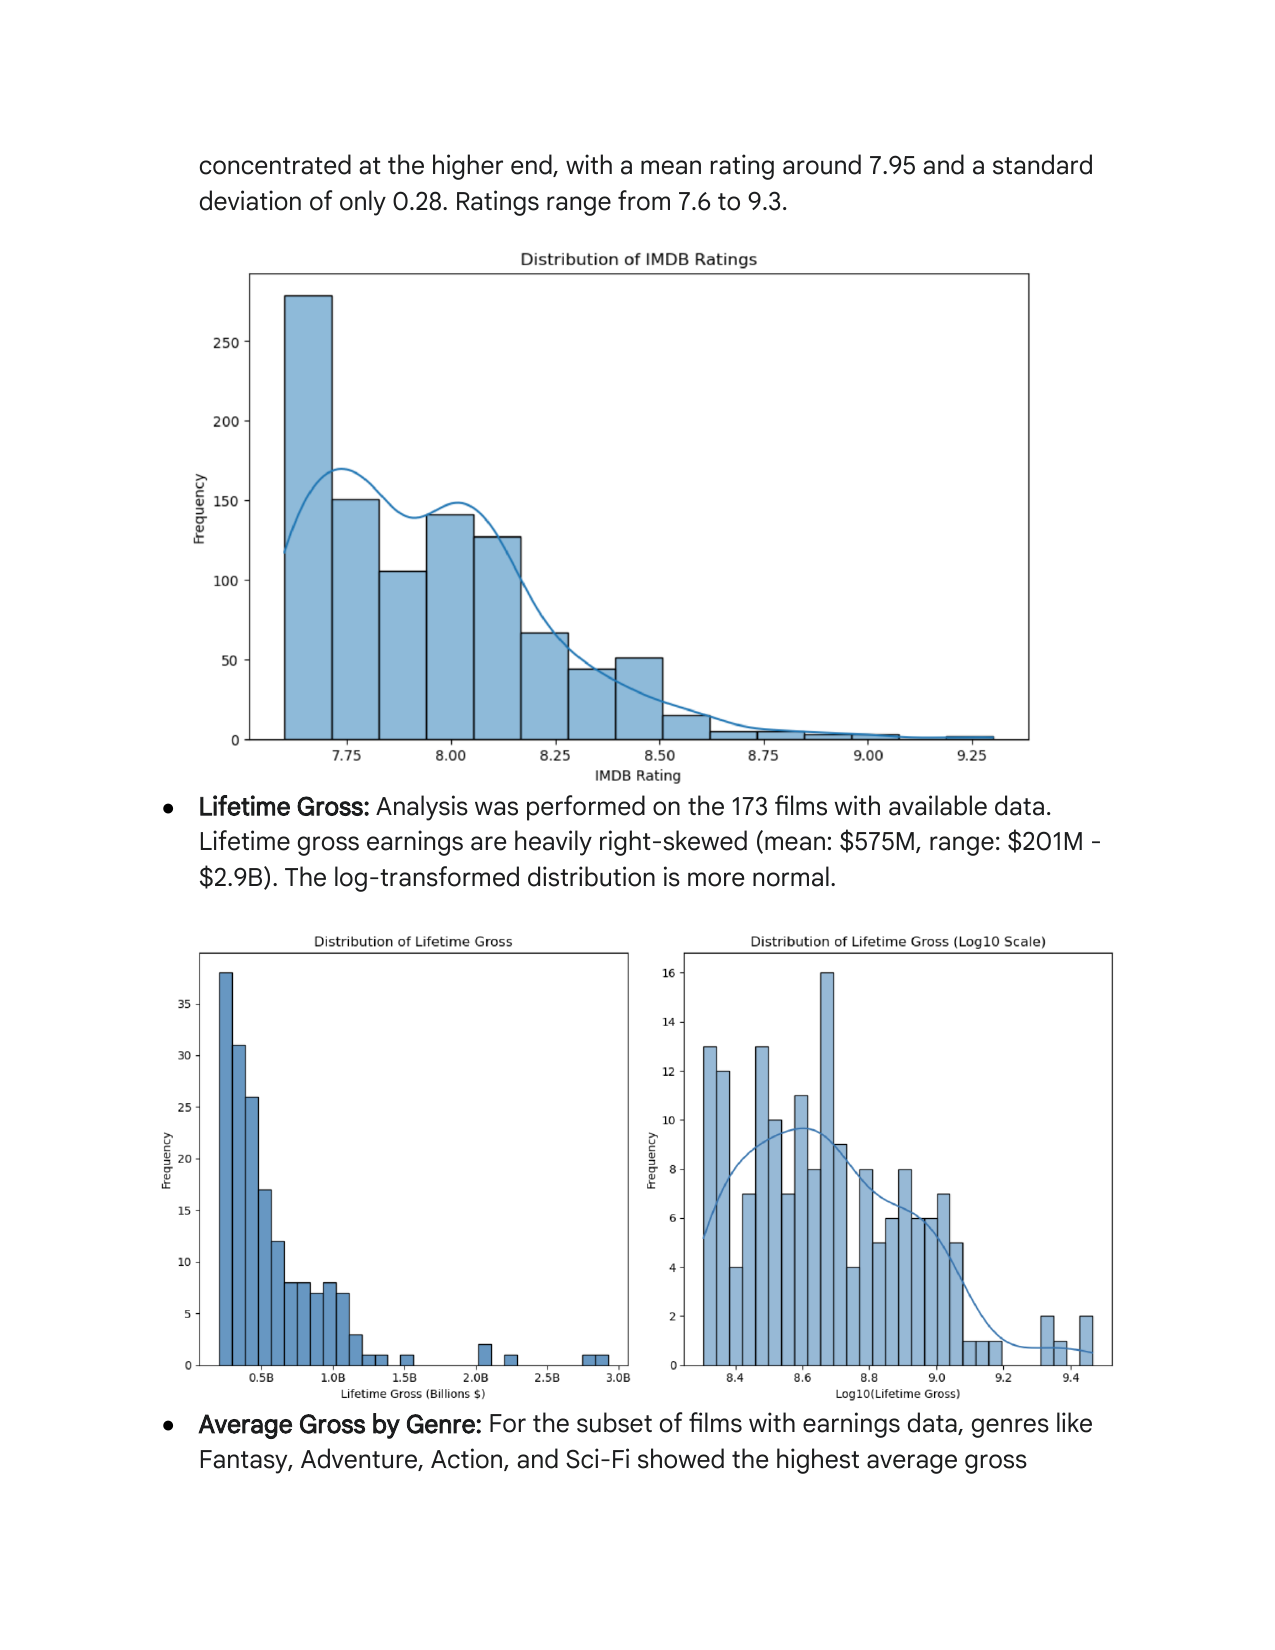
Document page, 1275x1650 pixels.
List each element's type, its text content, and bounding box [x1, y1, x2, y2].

list Lifetime Gross: Analysis was performed on the 173 films with available data. Lifetime gross earnings are heavily right-skewed (mean: $575M, range: $201M - $2.9B). The log-transformed distribution is more normal. [161, 791, 1125, 894]
picture [150, 928, 1125, 1406]
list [161, 1409, 1125, 1476]
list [161, 150, 1125, 217]
picture [150, 251, 1042, 788]
